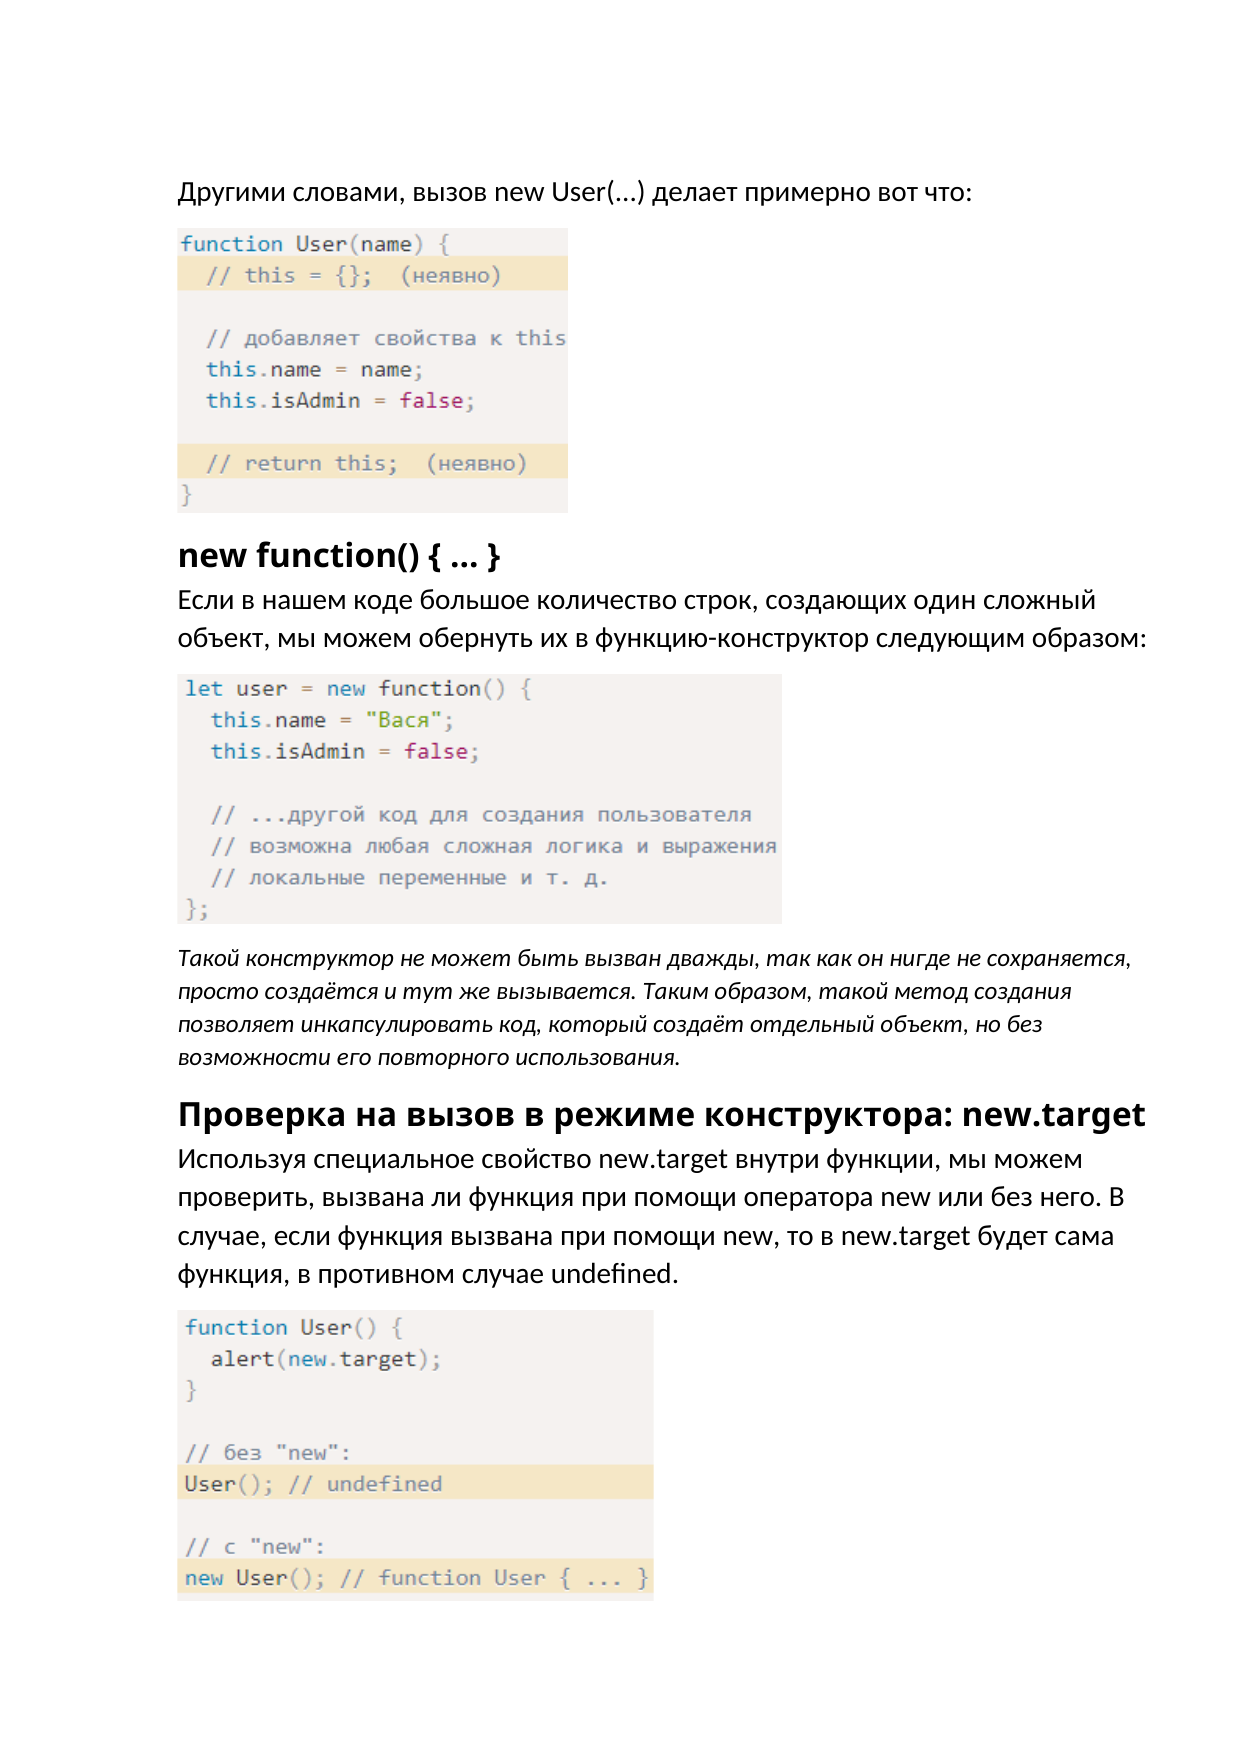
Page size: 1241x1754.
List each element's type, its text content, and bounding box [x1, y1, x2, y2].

text Такой конструктор не может быть вызван дважды, так как он нигде не сохраняется, просто создаётся и тут же вызывается. Таким образом, такой метод создания позволяет инкапсулировать код, который создаёт отдельный объект, но без возможности его повторного использования. [177, 943, 1152, 1072]
text Другими словами, вызов new User(...) делает примерно вот что: [177, 173, 1152, 209]
subtitle Проверка на вызов в режиме конструктора: new.target [177, 1091, 1152, 1136]
picture [177, 228, 568, 513]
text Если в нашем коде большое количество строк, создающих один сложный объект, мы можем обернуть их в функцию-конструктор следующим образом: [177, 581, 1152, 655]
text Используя специальное свойство new.target внутри функции, мы можем проверить, вызвана ли функция при помощи оператора new или без него. В случае, если функция вызвана при помощи new, то в new.target будет сама функция, в противном случае undefined. [177, 1140, 1152, 1291]
picture [177, 1310, 654, 1601]
picture [177, 674, 782, 924]
subtitle new function() { … } [177, 532, 1152, 578]
